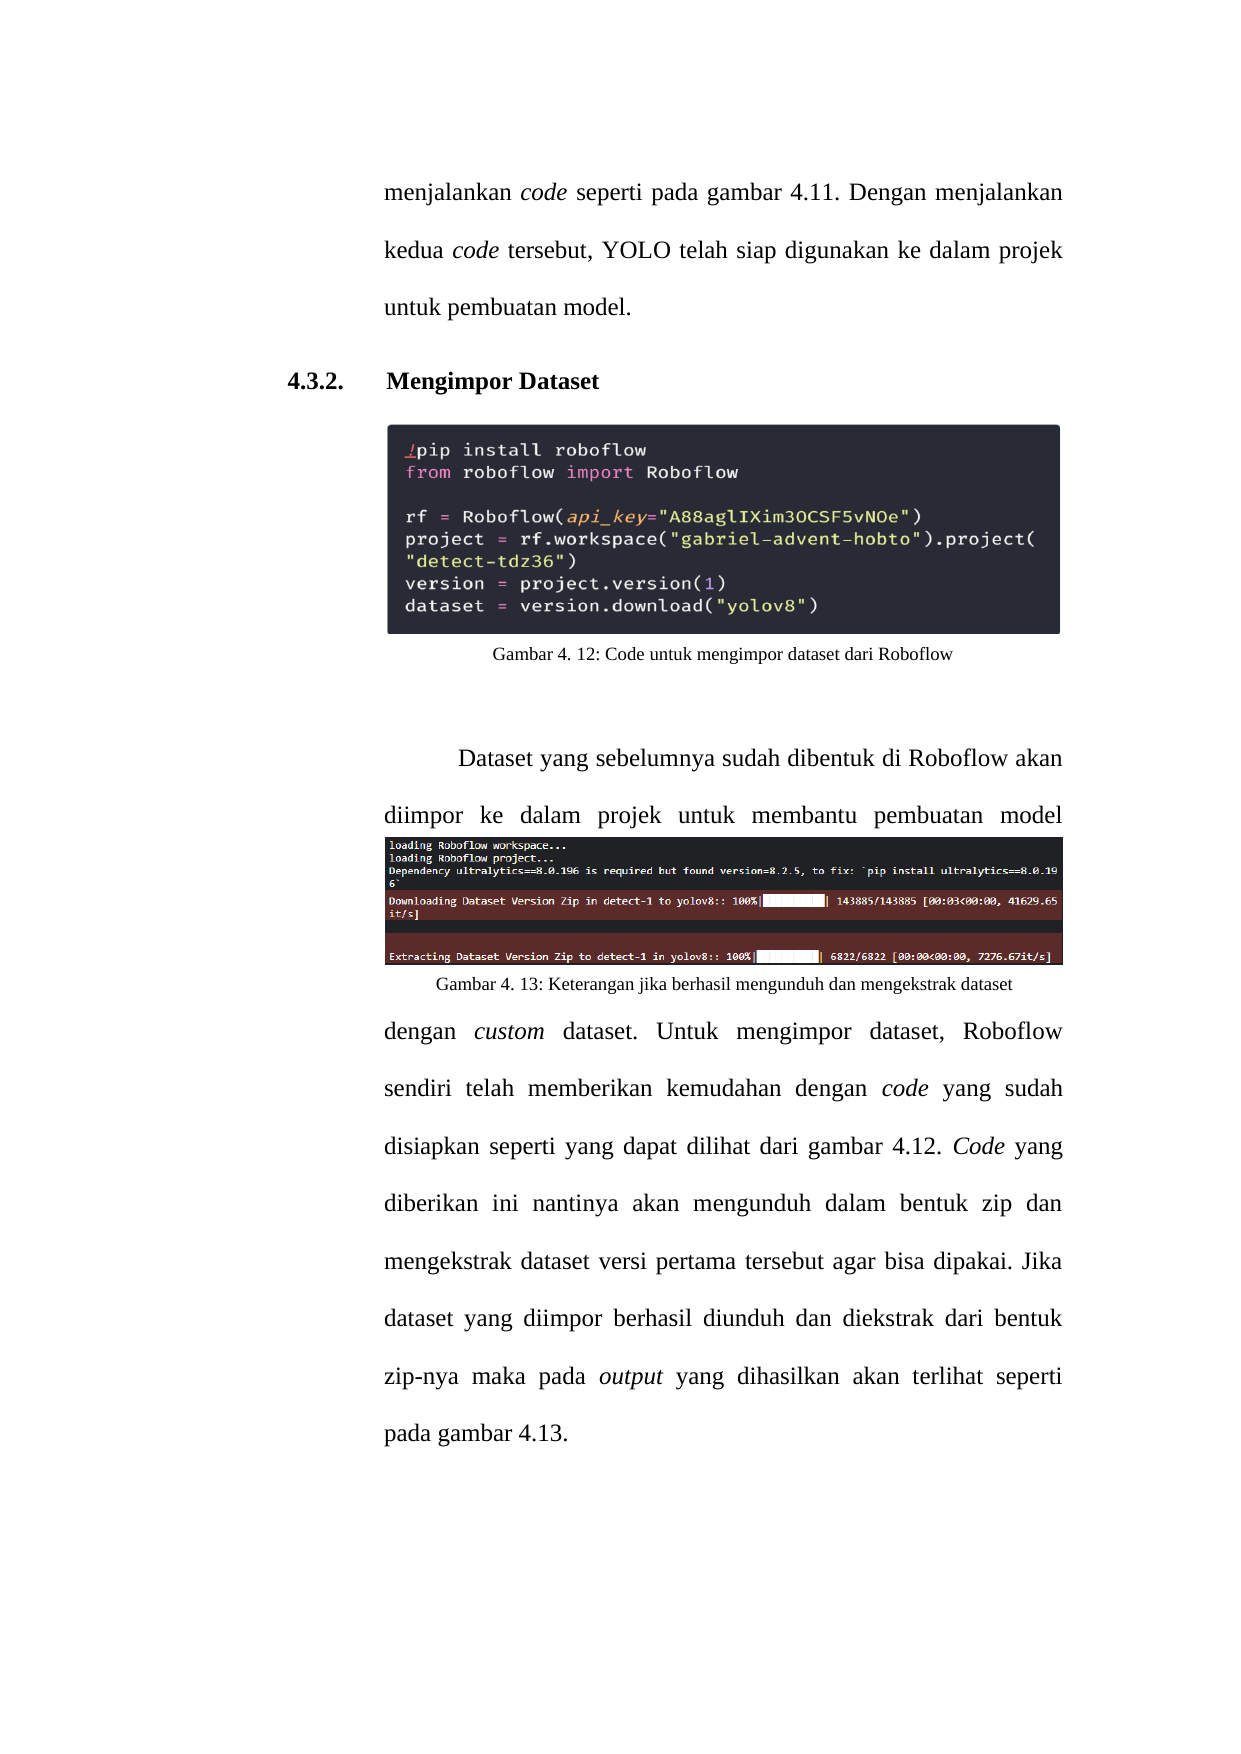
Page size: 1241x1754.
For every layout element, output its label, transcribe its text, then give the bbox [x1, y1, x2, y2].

picture [384, 424, 1062, 634]
subtitle Mengimpor Dataset [287, 366, 1063, 395]
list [384, 177, 1063, 321]
picture [385, 837, 1063, 965]
